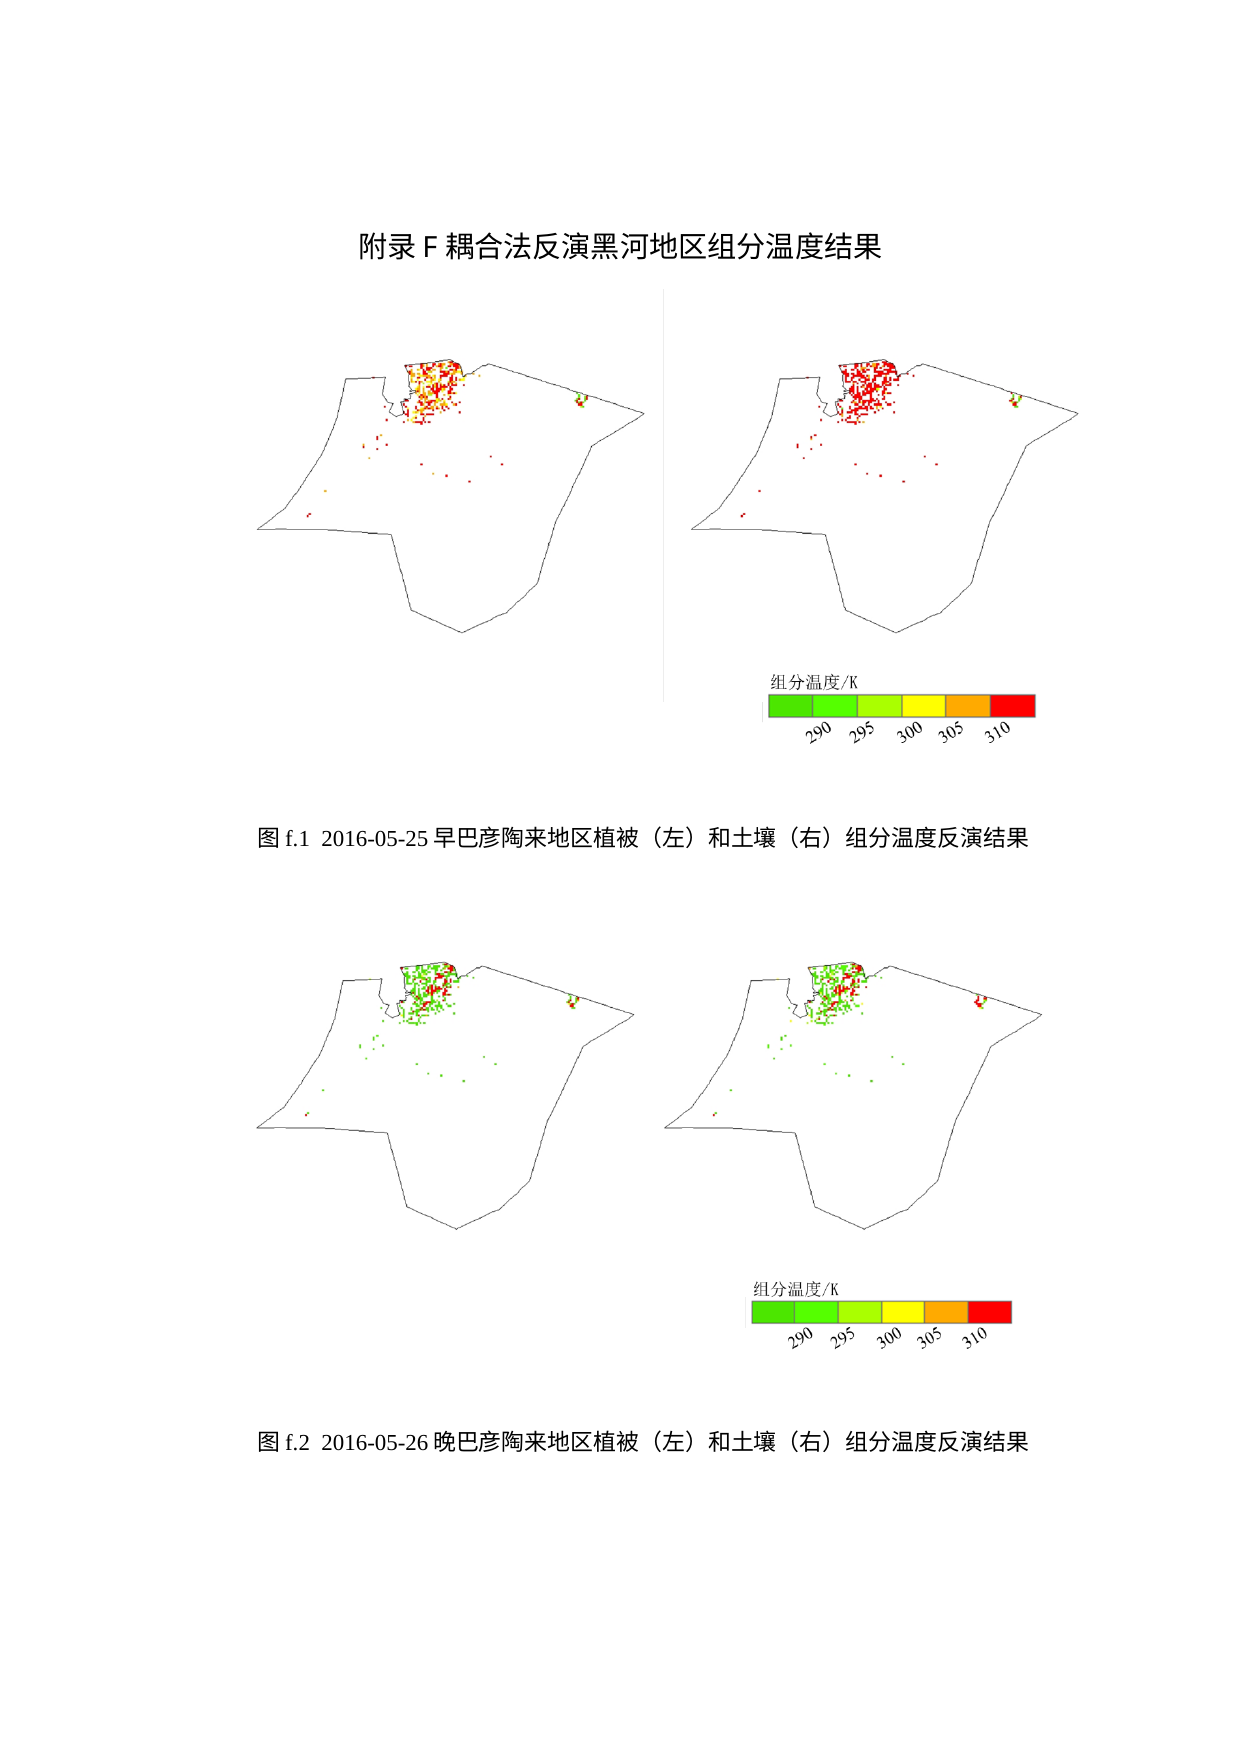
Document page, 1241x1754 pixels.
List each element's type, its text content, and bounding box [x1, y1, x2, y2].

text 附录F 耦合法反演黑河地区组分温度结果 [187, 212, 1053, 277]
picture [237, 893, 1060, 1367]
text 图f.1 2016-05-25早巴彦陶来地区植被（左）和土壤（右）组分温度反演结果 [187, 804, 1053, 869]
text 图f.2 2016-05-26晚巴彦陶来地区植被（左）和土壤（右）组分温度反演结果 [187, 1408, 1053, 1473]
picture [237, 289, 1097, 762]
